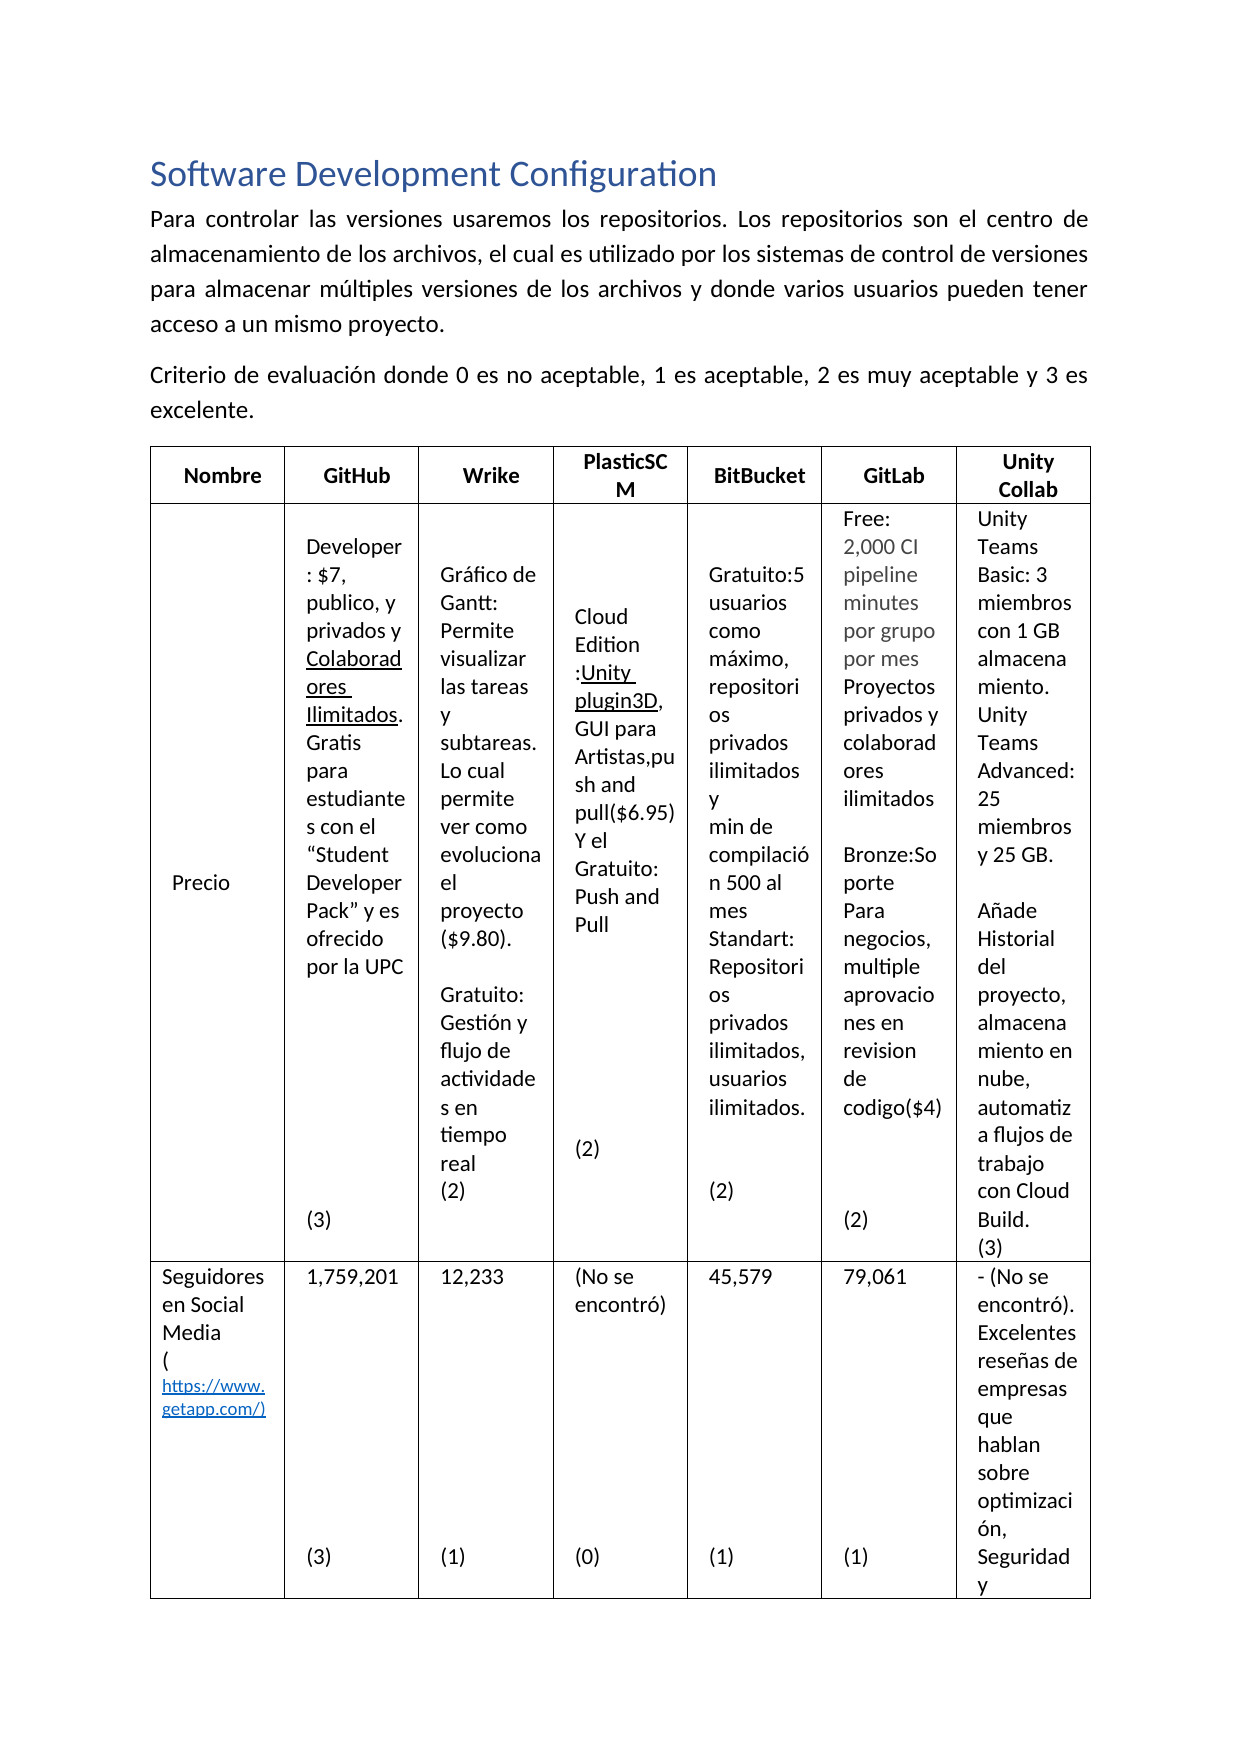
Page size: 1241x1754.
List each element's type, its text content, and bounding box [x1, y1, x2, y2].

table_cell 45,579 (1) [688, 1262, 821, 1598]
table_cell Gratuito:5 usuarios como máximo, repositorios privados ilimitados y min de compilación 500 al mes Standart: Repositorios privados ilimitados, usuarios ilimitados. (2) [688, 504, 821, 1261]
table_cell 1,759,201 (3) [285, 1262, 418, 1598]
table_header PlasticSCM [554, 447, 687, 503]
table_cell Unity Teams Basic: 3 miembros con 1 GB almacenamiento. Unity Teams Advanced:25 miembros y 25 GB. Añade Historial del proyecto, almacenamiento en nube, automatiza flujos de trabajo con Cloud Build. (3) [957, 504, 1090, 1261]
table_header Nombre [151, 447, 284, 503]
table_header GitHub [285, 447, 418, 503]
table_header GitLab [822, 447, 956, 503]
table_cell 12,233 (1) [419, 1262, 553, 1598]
table_cell 79,061 (1) [822, 1262, 956, 1598]
table_header Unity Collab [957, 447, 1090, 503]
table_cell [957, 1262, 1090, 1598]
table_header BitBucket [688, 447, 821, 503]
table_cell Cloud Edition:Unity plugin3D, GUI para Artistas,push and pull($6.95) Y el Gratuito: Push and Pull (2) [554, 504, 687, 1261]
table_cell Gráfico de Gantt: Permite visualizar las tareas y subtareas. Lo cual permite ver como evoluciona el proyecto ($9.80). Gratuito: Gestión y flujo de actividades en tiempo real (2) [419, 504, 553, 1261]
table_header Wrike [419, 447, 553, 503]
text Para controlar las versiones usaremos los repositorios. Los repositorios son el centro de almacenamiento de los archivos, el cual es utilizado por los sistemas de control de versiones para almacenar múltiples versiones de los archivos y donde varios usuarios pueden tener acceso a un mismo proyecto. [150, 203, 1090, 338]
subtitle Software Development Configuration [150, 150, 1090, 196]
table_cell Precio [151, 504, 284, 1261]
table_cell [554, 1262, 687, 1598]
text Criterio de evaluación donde 0 es no aceptable, 1 es aceptable, 2 es muy aceptable y 3 es excelente. [150, 359, 1090, 425]
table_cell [151, 1262, 284, 1598]
table_cell Developer: $7, publico, y privados y Colaboradores Ilimitados. Gratis para estudiantes con el “Student Developer Pack” y es ofrecido por la UPC (3) [285, 504, 418, 1261]
table_cell Free: 2,000 CI pipeline minutes por grupo por mes Proyectos privados y colaboradores ilimitados Bronze:Soporte Para negocios, multiple aprovaciones en revision de codigo($4) (2) [822, 504, 956, 1261]
